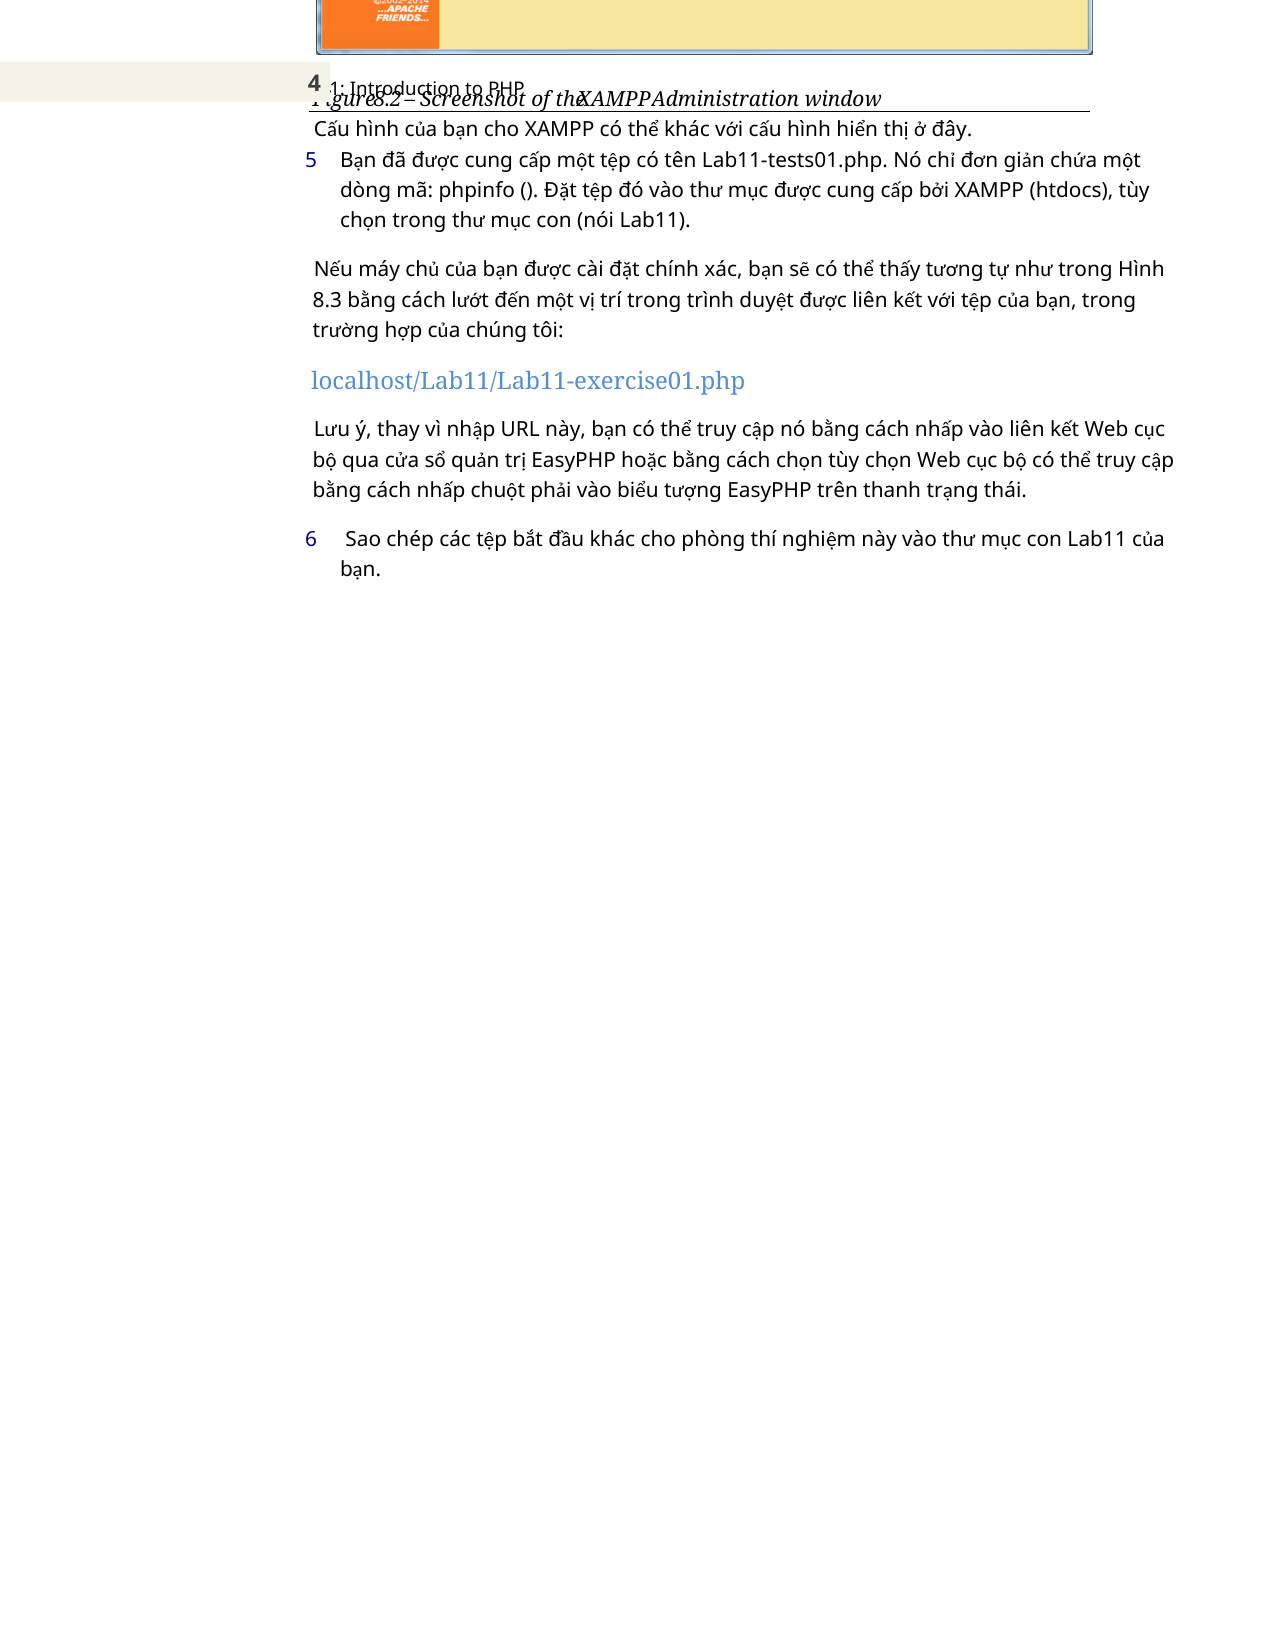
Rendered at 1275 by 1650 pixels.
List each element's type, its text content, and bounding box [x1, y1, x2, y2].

text Lưu ý, thay vì nhập URL này, bạn có thể truy cập nó bằng cách nhấp vào liên kết Web cục bộ qua cửa sổ quản trị EasyPHP hoặc bằng cách chọn tùy chọn Web cục bộ có thể truy cập bằng cách nhấp chuột phải vào biểu tượng EasyPHP trên thanh trạng thái. [312, 414, 1176, 504]
list Bạn đã được cung cấp một tệp có tên Lab11-tests01.php. Nó chỉ đơn giản chứa một dòng mã: phpinfo (). Đặt tệp đó vào thư mục được cung cấp bởi XAMPP (htdocs), tùy chọn trong thư mục con (nói Lab11). [305, 145, 1176, 234]
list Sao chép các tệp bắt đầu khác cho phòng thí nghiệm này vào thư mục con Lab11 của bạn. [305, 524, 1176, 583]
text Cấu hình của bạn cho XAMPP có thể khác với cấu hình hiển thị ở đây. [313, 101, 1176, 143]
picture [315, 0, 1093, 55]
text localhost/Lab11/Lab11-exercise01.php [311, 364, 1179, 397]
text Nếu máy chủ của bạn được cài đặt chính xác, bạn sẽ có thể thấy tương tự như trong Hình 8.3 bằng cách lướt đến một vị trí trong trình duyệt được liên kết với tệp của bạn, trong trường hợp của chúng tôi: [312, 254, 1176, 344]
